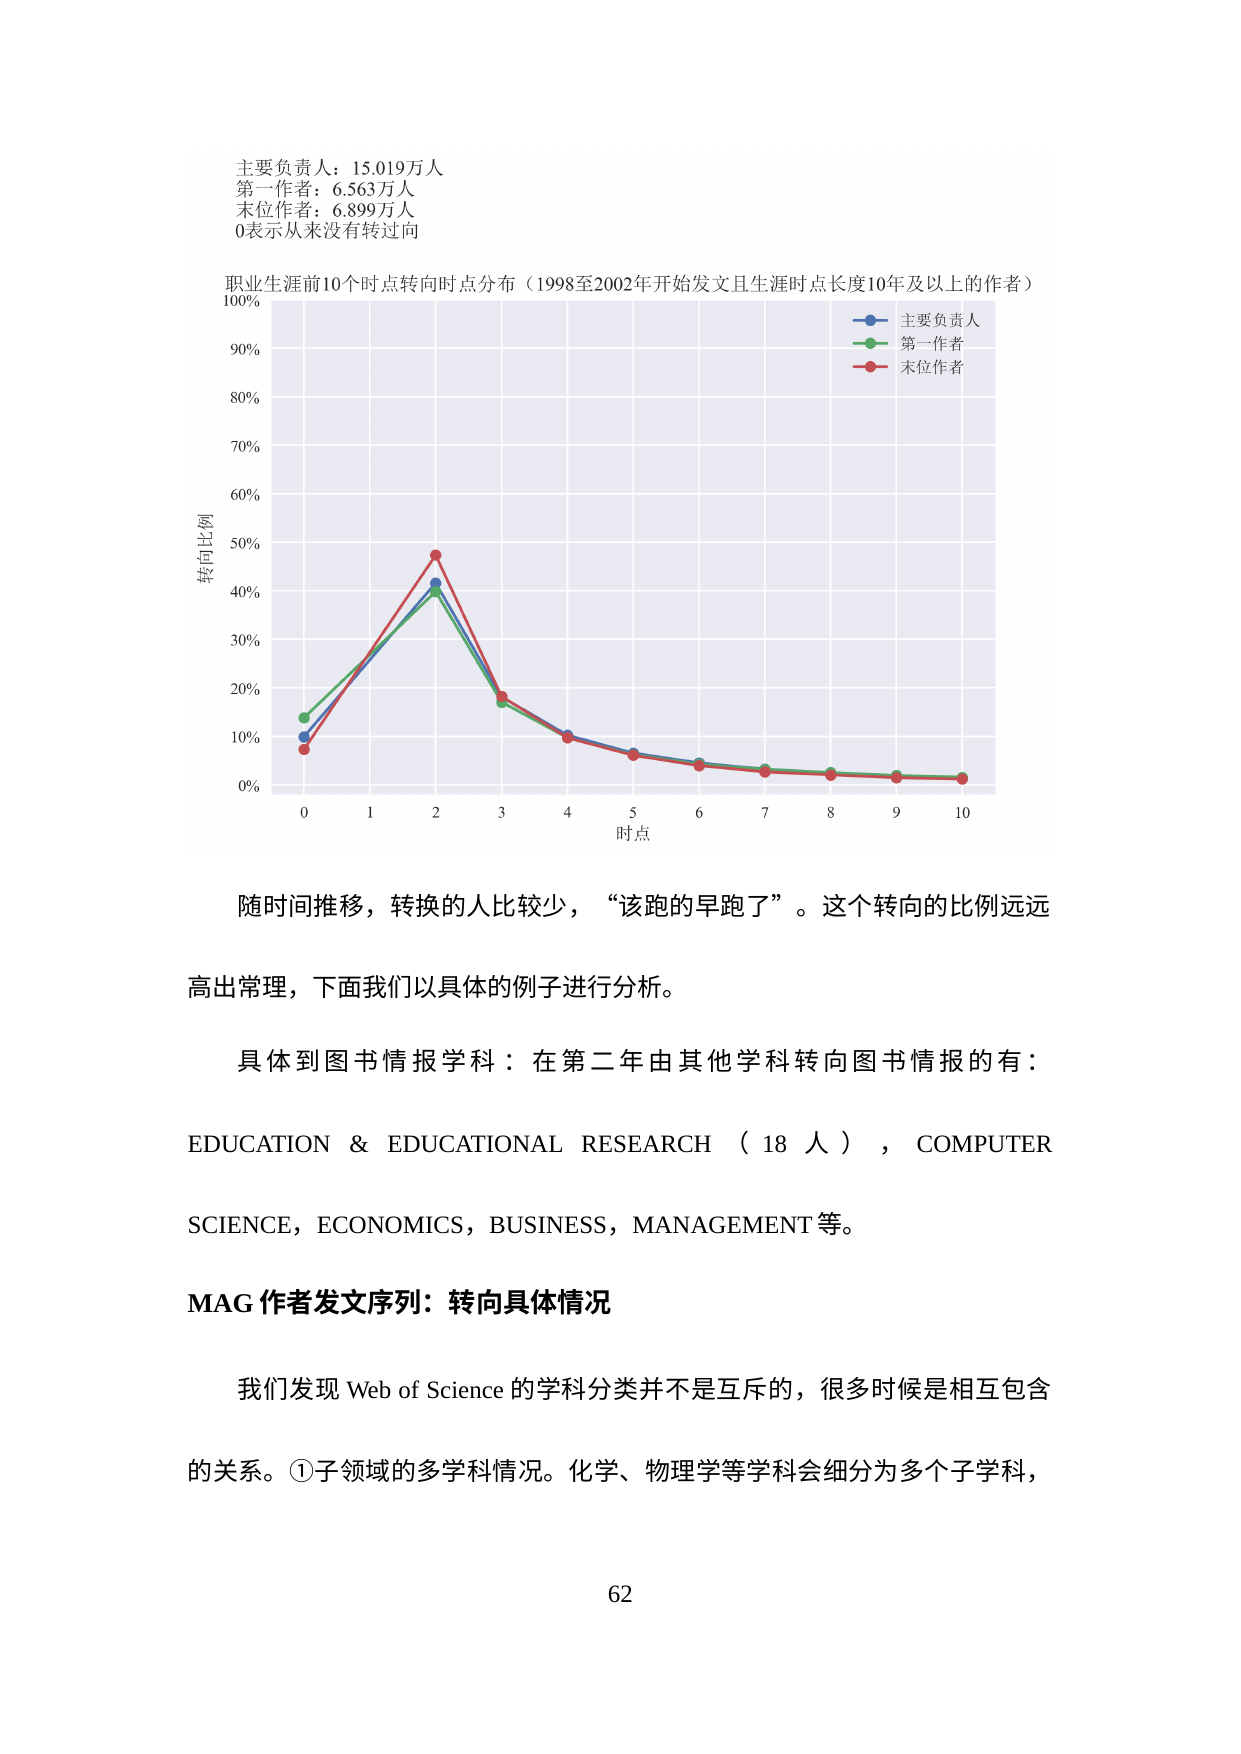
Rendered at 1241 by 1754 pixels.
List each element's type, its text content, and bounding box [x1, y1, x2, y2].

picture [187, 150, 1053, 855]
subtitle MAG作者发文序列：转向具体情况 [187, 1268, 1053, 1333]
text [187, 1356, 1053, 1502]
text 随时间推移，转换的人比较少，“该跑的早跑了”。这个转向的比例远远高出常理，下面我们以具体的例子进行分析。 [187, 872, 1053, 1018]
text 具体到图书情报学科：在第二年由其他学科转向图书情报的有：EDUCATION & EDUCATIONAL RESEARCH（18人），COMPUTER SCIENCE，ECONOMICS，BUSINESS，MANAGEMENT等。 [187, 1027, 1053, 1255]
